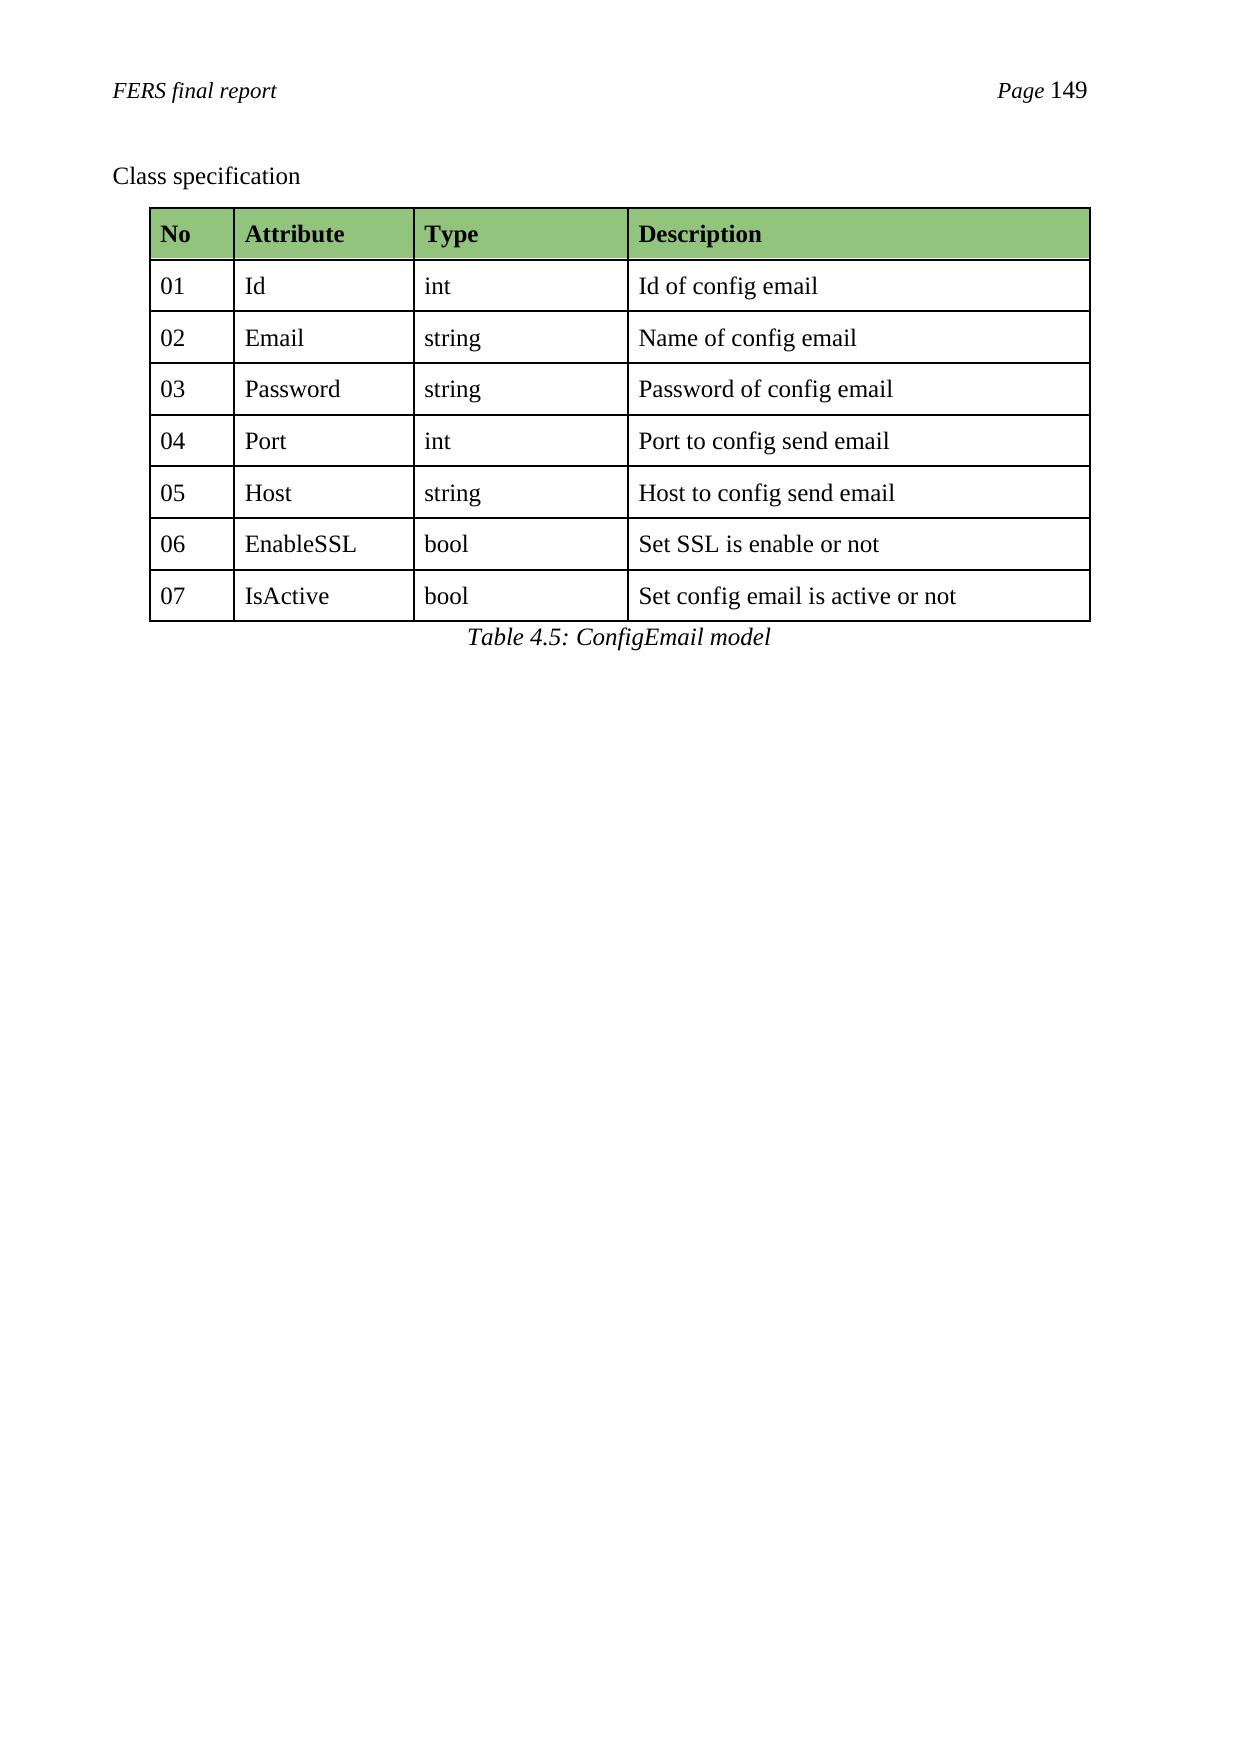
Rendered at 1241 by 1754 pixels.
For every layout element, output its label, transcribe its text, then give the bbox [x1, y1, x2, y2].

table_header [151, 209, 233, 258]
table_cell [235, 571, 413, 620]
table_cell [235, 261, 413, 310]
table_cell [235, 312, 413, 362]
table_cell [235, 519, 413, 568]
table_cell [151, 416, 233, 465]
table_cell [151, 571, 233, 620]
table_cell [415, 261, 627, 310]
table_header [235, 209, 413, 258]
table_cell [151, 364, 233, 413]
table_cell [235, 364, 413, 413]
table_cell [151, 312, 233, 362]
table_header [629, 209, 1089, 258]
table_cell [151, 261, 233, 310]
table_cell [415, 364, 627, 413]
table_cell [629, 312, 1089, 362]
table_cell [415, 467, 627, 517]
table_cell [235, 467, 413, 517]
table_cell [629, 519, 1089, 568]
text Class specification [112, 161, 1128, 190]
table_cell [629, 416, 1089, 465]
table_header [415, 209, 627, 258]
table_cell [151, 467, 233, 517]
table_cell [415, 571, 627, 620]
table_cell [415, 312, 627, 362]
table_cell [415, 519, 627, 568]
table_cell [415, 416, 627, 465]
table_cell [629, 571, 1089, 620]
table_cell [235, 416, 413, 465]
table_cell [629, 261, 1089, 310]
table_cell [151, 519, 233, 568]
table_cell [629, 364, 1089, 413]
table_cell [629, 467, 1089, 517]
text Table 4.5: ConfigEmail model [112, 622, 1128, 651]
